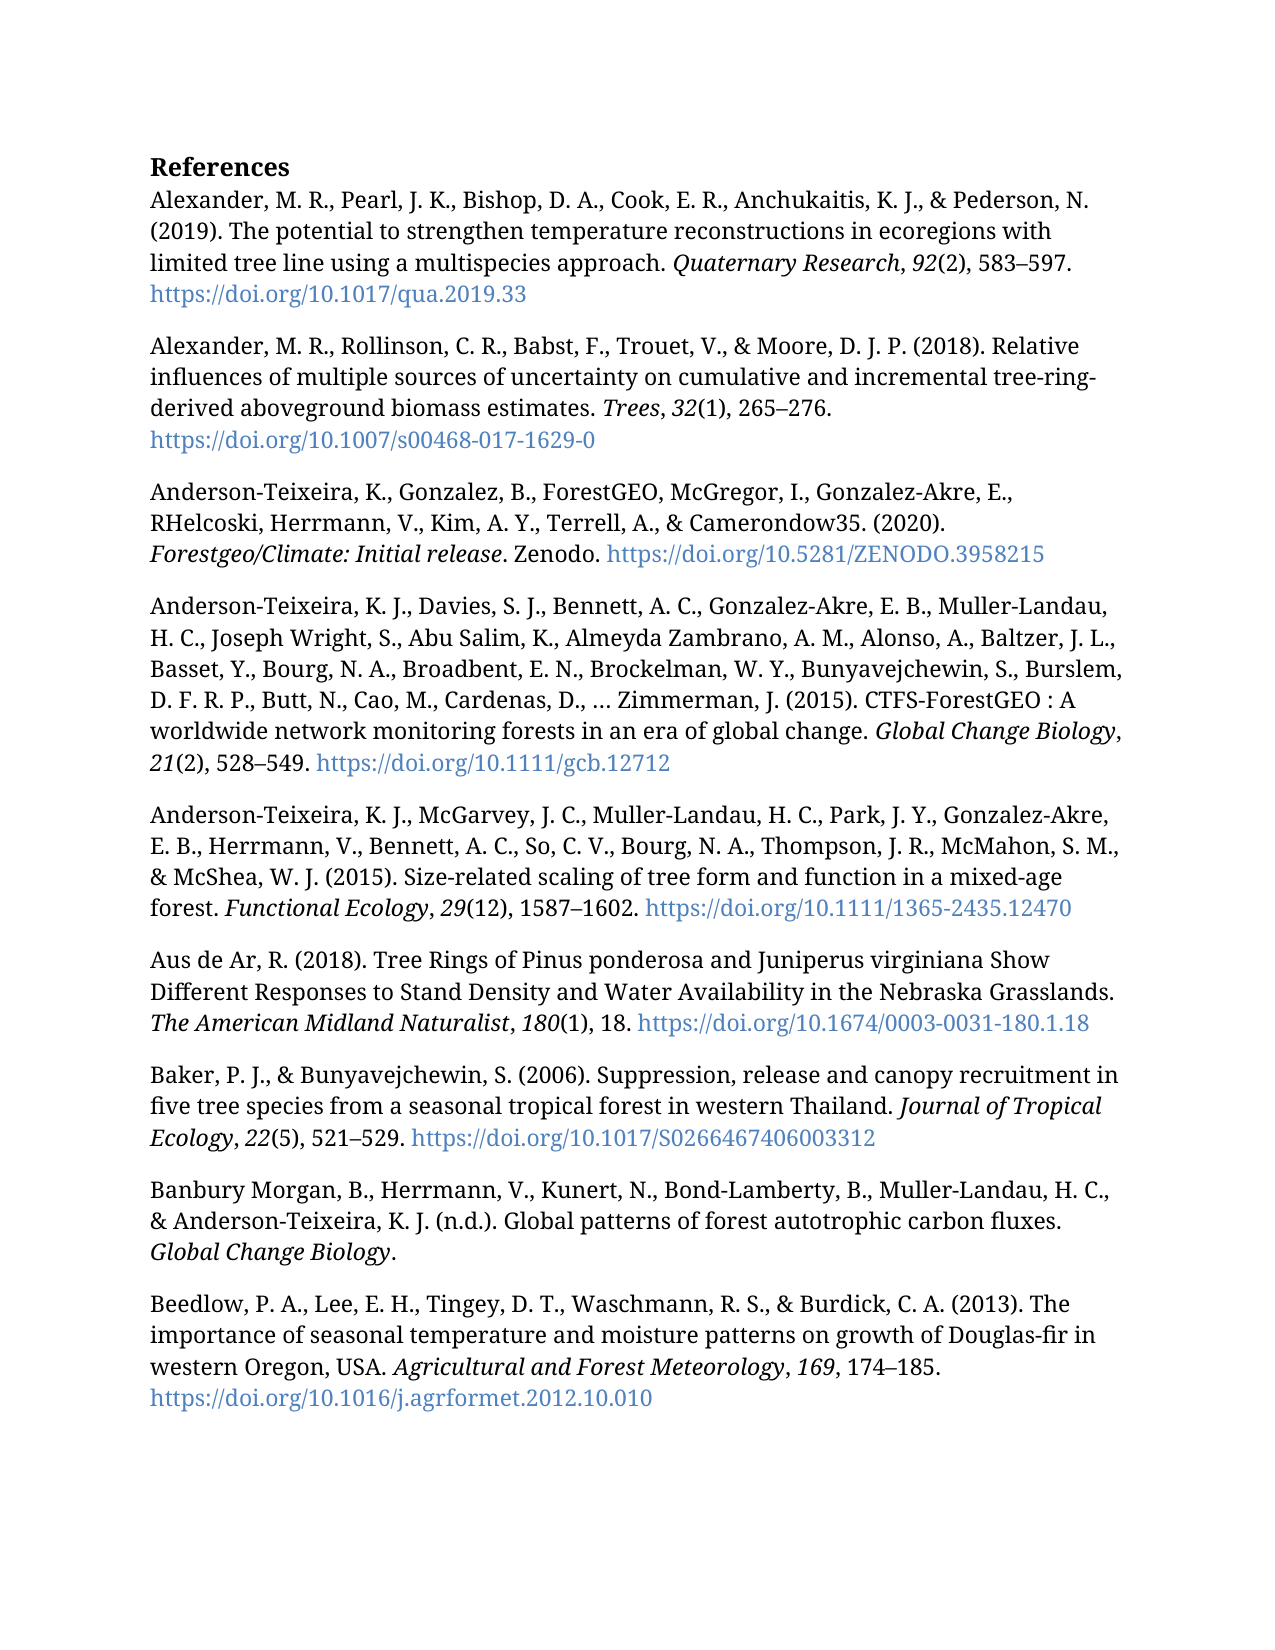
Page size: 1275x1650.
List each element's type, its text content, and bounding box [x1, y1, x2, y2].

text Banbury Morgan, B., Herrmann, V., Kunert, N., Bond-Lamberty, B., Muller-Landau, H. C., & Anderson-Teixeira, K. J. (n.d.). Global patterns of forest autotrophic carbon fluxes. Global Change Biology. [150, 1174, 1125, 1267]
text Baker, P. J., & Bunyavejchewin, S. (2006). Suppression, release and canopy recruitment in five tree species from a seasonal tropical forest in western Thailand. Journal of Tropical Ecology, 22(5), 521–529. https://doi.org/10.1017/S0266467406003312 [150, 1059, 1125, 1153]
text Aus de Ar, R. (2018). Tree Rings of Pinus ponderosa and Juniperus virginiana Show Different Responses to Stand Density and Water Availability in the Nebraska Grasslands. The American Midland Naturalist, 180(1), 18. https://doi.org/10.1674/0003-0031-180.1.18 [150, 944, 1125, 1038]
text Anderson-Teixeira, K., Gonzalez, B., ForestGEO, McGregor, I., Gonzalez-Akre, E., RHelcoski, Herrmann, V., Kim, A. Y., Terrell, A., & Camerondow35. (2020). Forestgeo/Climate: Initial release. Zenodo. https://doi.org/10.5281/ZENODO.3958215 [150, 476, 1125, 569]
text Alexander, M. R., Pearl, J. K., Bishop, D. A., Cook, E. R., Anchukaitis, K. J., & Pederson, N. (2019). The potential to strengthen temperature reconstructions in ecoregions with limited tree line using a multispecies approach. Quaternary Research, 92(2), 583–597. https://doi.org/10.1017/qua.2019.33 [150, 184, 1125, 309]
text Beedlow, P. A., Lee, E. H., Tingey, D. T., Waschmann, R. S., & Burdick, C. A. (2013). The importance of seasonal temperature and moisture patterns on growth of Douglas-fir in western Oregon, USA. Agricultural and Forest Meteorology, 169, 174–185. https://doi.org/10.1016/j.agrformet.2012.10.010 [150, 1288, 1125, 1413]
text Alexander, M. R., Rollinson, C. R., Babst, F., Trouet, V., & Moore, D. J. P. (2018). Relative influences of multiple sources of uncertainty on cumulative and incremental tree-ring-derived aboveground biomass estimates. Trees, 32(1), 265–276. https://doi.org/10.1007/s00468-017-1629-0 [150, 330, 1125, 455]
text Anderson-Teixeira, K. J., Davies, S. J., Bennett, A. C., Gonzalez-Akre, E. B., Muller-Landau, H. C., Joseph Wright, S., Abu Salim, K., Almeyda Zambrano, A. M., Alonso, A., Baltzer, J. L., Basset, Y., Bourg, N. A., Broadbent, E. N., Brockelman, W. Y., Bunyavejchewin, S., Burslem, D. F. R. P., Butt, N., Cao, M., Cardenas, D., … Zimmerman, J. (2015). CTFS-ForestGEO : A worldwide network monitoring forests in an era of global change. Global Change Biology, 21(2), 528–549. https://doi.org/10.1111/gcb.12712 [150, 590, 1125, 778]
subtitle References [150, 150, 1125, 184]
text Anderson-Teixeira, K. J., McGarvey, J. C., Muller-Landau, H. C., Park, J. Y., Gonzalez-Akre, E. B., Herrmann, V., Bennett, A. C., So, C. V., Bourg, N. A., Thompson, J. R., McMahon, S. M., & McShea, W. J. (2015). Size-related scaling of tree form and function in a mixed-age forest. Functional Ecology, 29(12), 1587–1602. https://doi.org/10.1111/1365-2435.12470 [150, 799, 1125, 924]
